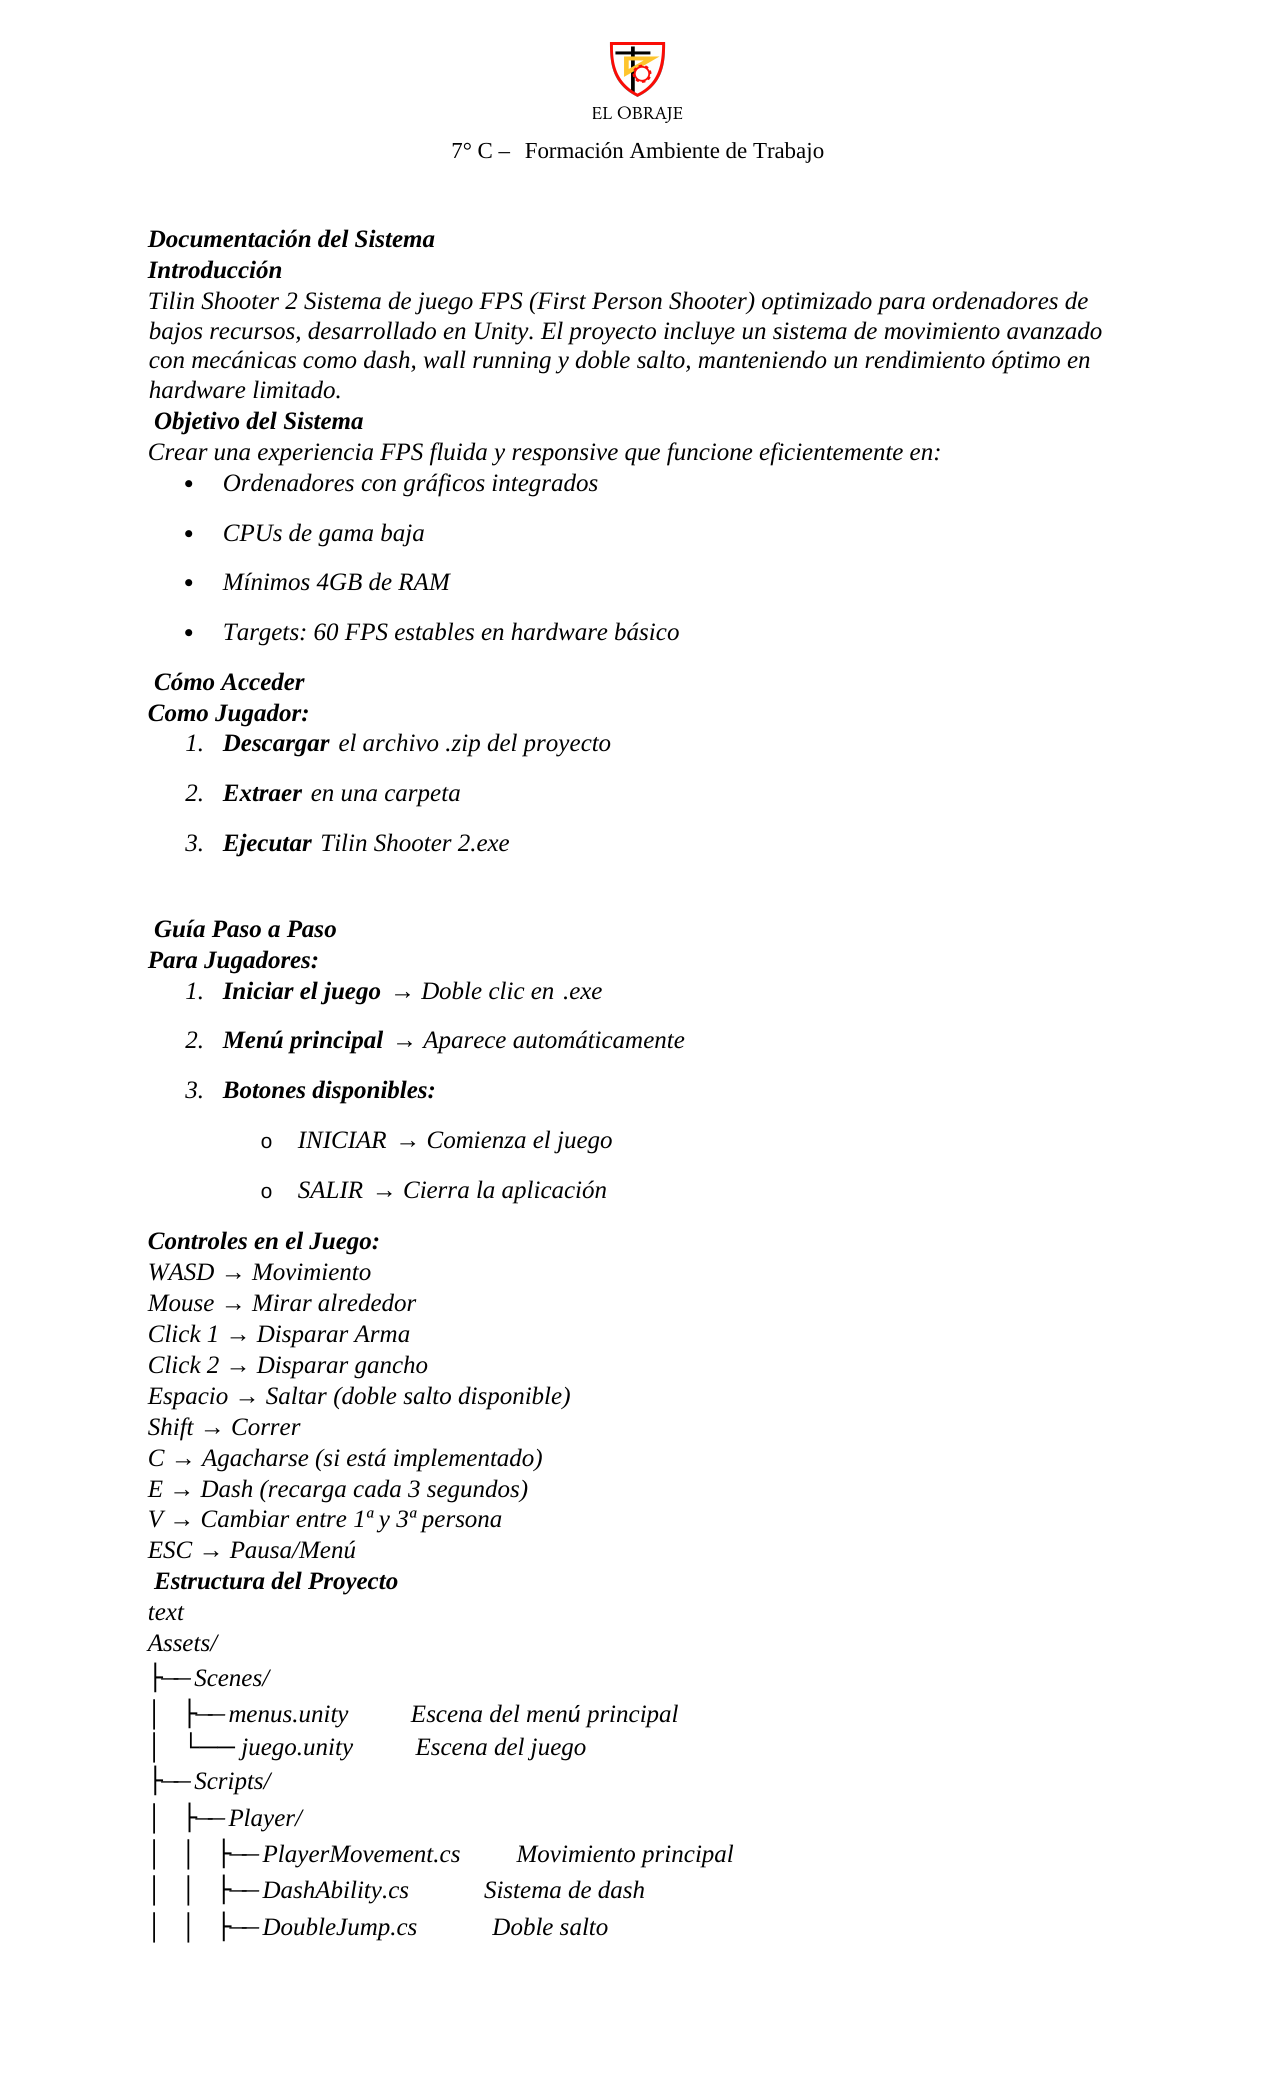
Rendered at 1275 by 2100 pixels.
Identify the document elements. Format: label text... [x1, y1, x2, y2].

text text [148, 1597, 1127, 1626]
list CPUs de gama baja [185, 518, 1127, 546]
text Click 1 → Disparar Arma [148, 1319, 1127, 1348]
list Ejecutar Tilin Shooter 2.exe [185, 828, 1127, 857]
text ├── Scenes/ [148, 1659, 1127, 1693]
list Extraer en una carpeta [185, 778, 1127, 807]
text E → Dash (recarga cada 3 segundos) [148, 1474, 1127, 1502]
list Iniciar el juego → Doble clic en .exe [185, 976, 1127, 1004]
text WASD → Movimiento [148, 1257, 1127, 1286]
text Estructura del Proyecto [148, 1566, 1127, 1595]
text │ ├── Player/ [148, 1799, 1127, 1833]
text │ └── juego.unity Escena del juego [154, 1732, 1127, 1761]
text │ │ ├── DoubleJump.cs Doble salto [148, 1908, 1127, 1942]
list Descargar el archivo .zip del proyecto [185, 728, 1127, 757]
list Botones disponibles: [185, 1075, 1127, 1104]
text ESC → Pausa/Menú [148, 1536, 1127, 1564]
list Ordenadores con gráficos integrados [185, 468, 1127, 497]
list Mínimos 4GB de RAM [185, 567, 1127, 596]
text Assets/ [148, 1628, 1127, 1657]
text Shift → Correr [148, 1412, 1127, 1441]
list SALIR → Cierra la aplicación [260, 1176, 1127, 1205]
text Controles en el Juego: [148, 1226, 1127, 1255]
text Mouse → Mirar alrededor [148, 1288, 1127, 1317]
text C → Agacharse (si está implementado) [148, 1443, 1127, 1471]
text │ │ ├── PlayerMovement.cs Movimiento principal [148, 1836, 1127, 1870]
text Tilin Shooter 2 Sistema de juego FPS (First Person Shooter) optimizado para ordenadores de bajos recursos, desarrollado en Unity. El proyecto incluye un sistema de movimiento avanzado con mecánicas como dash, wall running y doble salto, manteniendo un rendimiento óptimo en hardware limitado. [148, 286, 1127, 404]
list Targets: 60 FPS estables en hardware básico [185, 617, 1127, 646]
text Espacio → Saltar (doble salto disponible) [148, 1381, 1127, 1409]
text Introducción [148, 255, 1127, 284]
list INICIAR → Comienza el juego [260, 1125, 1127, 1154]
list Menú principal → Aparece automáticamente [185, 1026, 1127, 1054]
text Para Jugadores: [148, 945, 1127, 974]
text Crear una experiencia FPS fluida y responsive que funcione eficientemente en: [148, 437, 1127, 466]
picture [592, 42, 683, 123]
text Guía Paso a Paso [148, 914, 1127, 943]
text │ ├── menus.unity Escena del menú principal [148, 1696, 1127, 1730]
text ├── Scripts/ [148, 1763, 1127, 1797]
text Como Jugador: [148, 698, 1127, 726]
text │ │ ├── DashAbility.cs Sistema de dash [148, 1872, 1127, 1906]
text Cómo Acceder [148, 667, 1127, 695]
text Click 2 → Disparar gancho [148, 1350, 1127, 1379]
text Objetivo del Sistema [148, 406, 1127, 435]
text Documentación del Sistema [148, 224, 1127, 253]
text V → Cambiar entre 1ª y 3ª persona [148, 1504, 1127, 1533]
